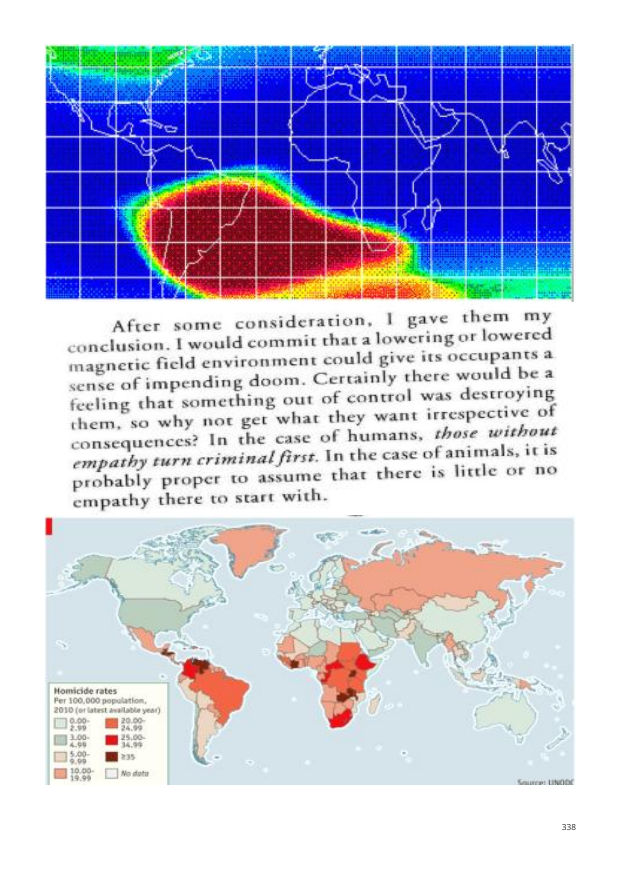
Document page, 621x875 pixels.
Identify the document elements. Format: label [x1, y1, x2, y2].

picture [44, 303, 576, 785]
picture [44, 44, 576, 302]
